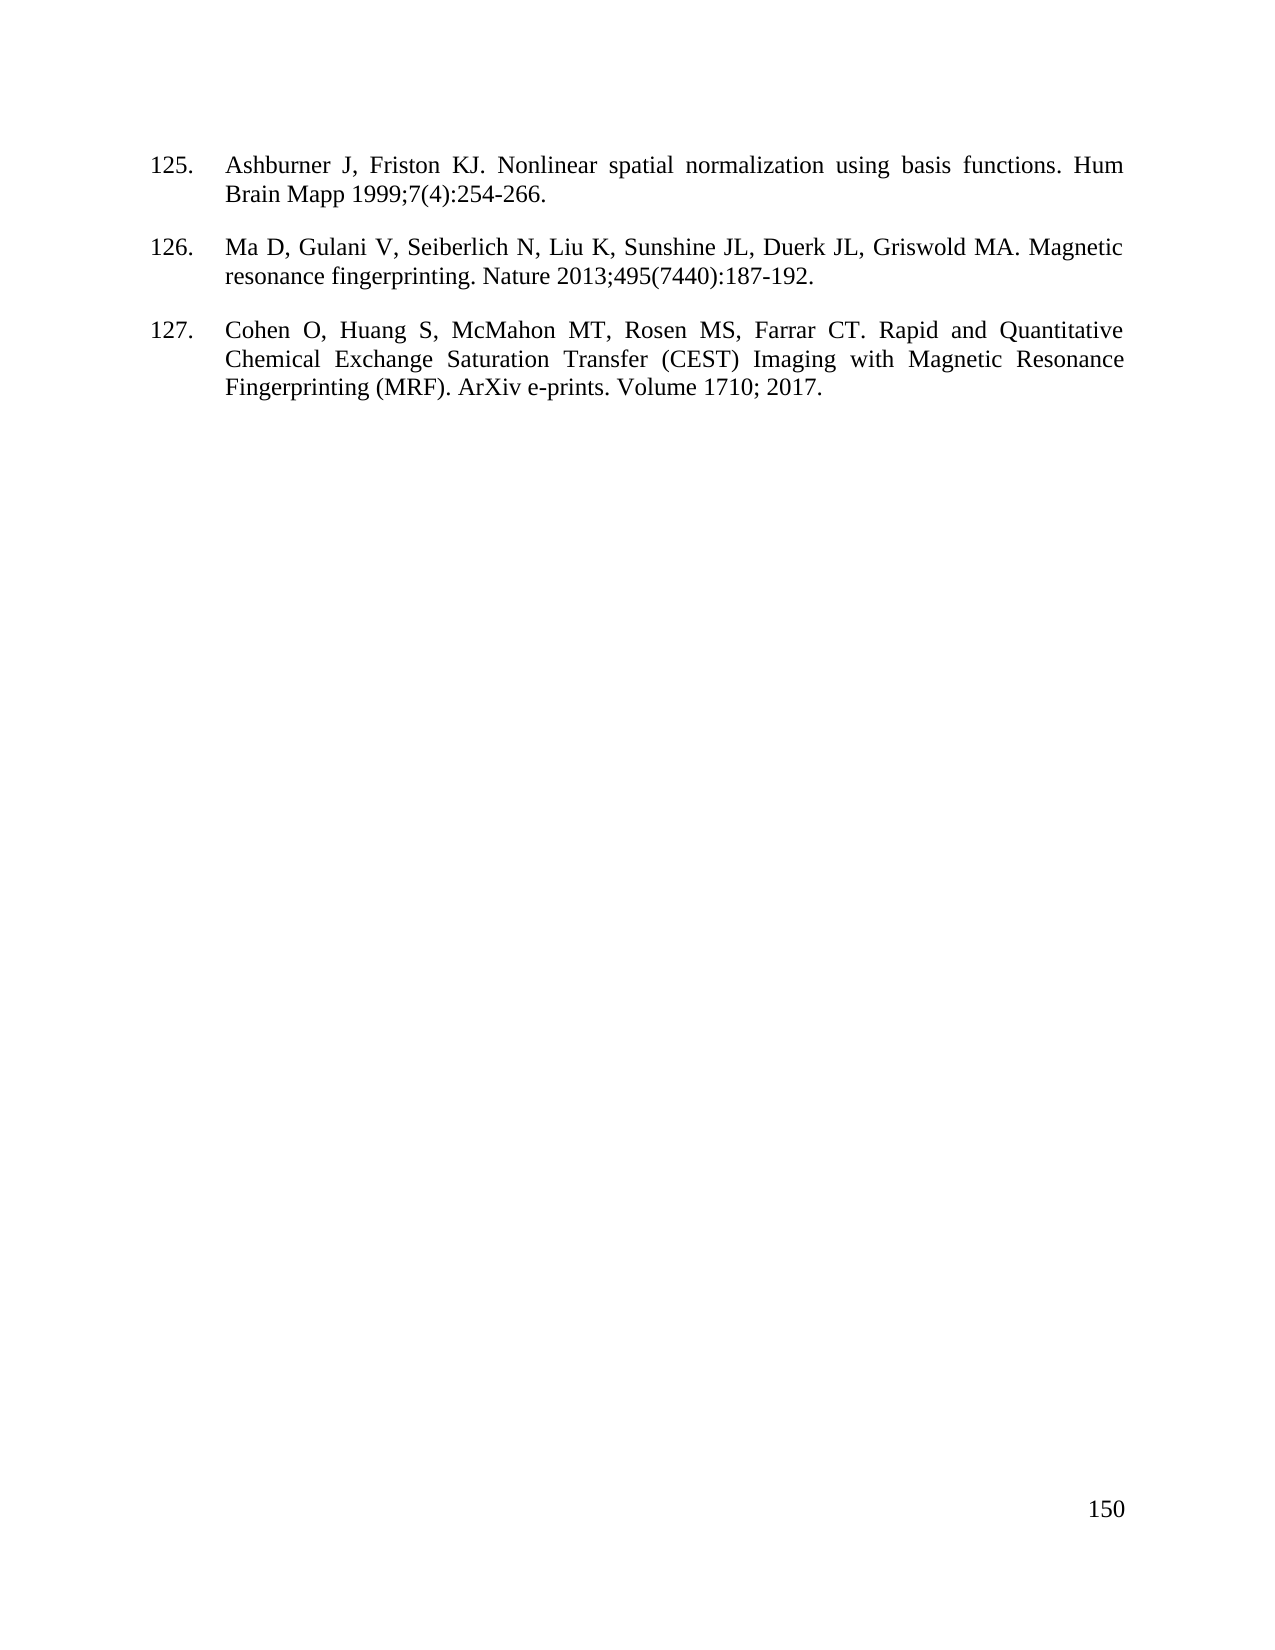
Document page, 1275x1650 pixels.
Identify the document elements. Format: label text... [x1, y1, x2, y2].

text 126. Ma D, Gulani V, Seiberlich N, Liu K, Sunshine JL, Duerk JL, Griswold MA. Magnetic resonance fingerprinting. Nature 2013;495(7440):187-192. [150, 232, 1125, 290]
text 125. Ashburner J, Friston KJ. Nonlinear spatial normalization using basis functions. Hum Brain Mapp 1999;7(4):254-266. [150, 150, 1125, 207]
text 127. Cohen O, Huang S, McMahon MT, Rosen MS, Farrar CT. Rapid and Quantitative Chemical Exchange Saturation Transfer (CEST) Imaging with Magnetic Resonance Fingerprinting (MRF). ArXiv e-prints. Volume 1710; 2017. [150, 315, 1125, 401]
